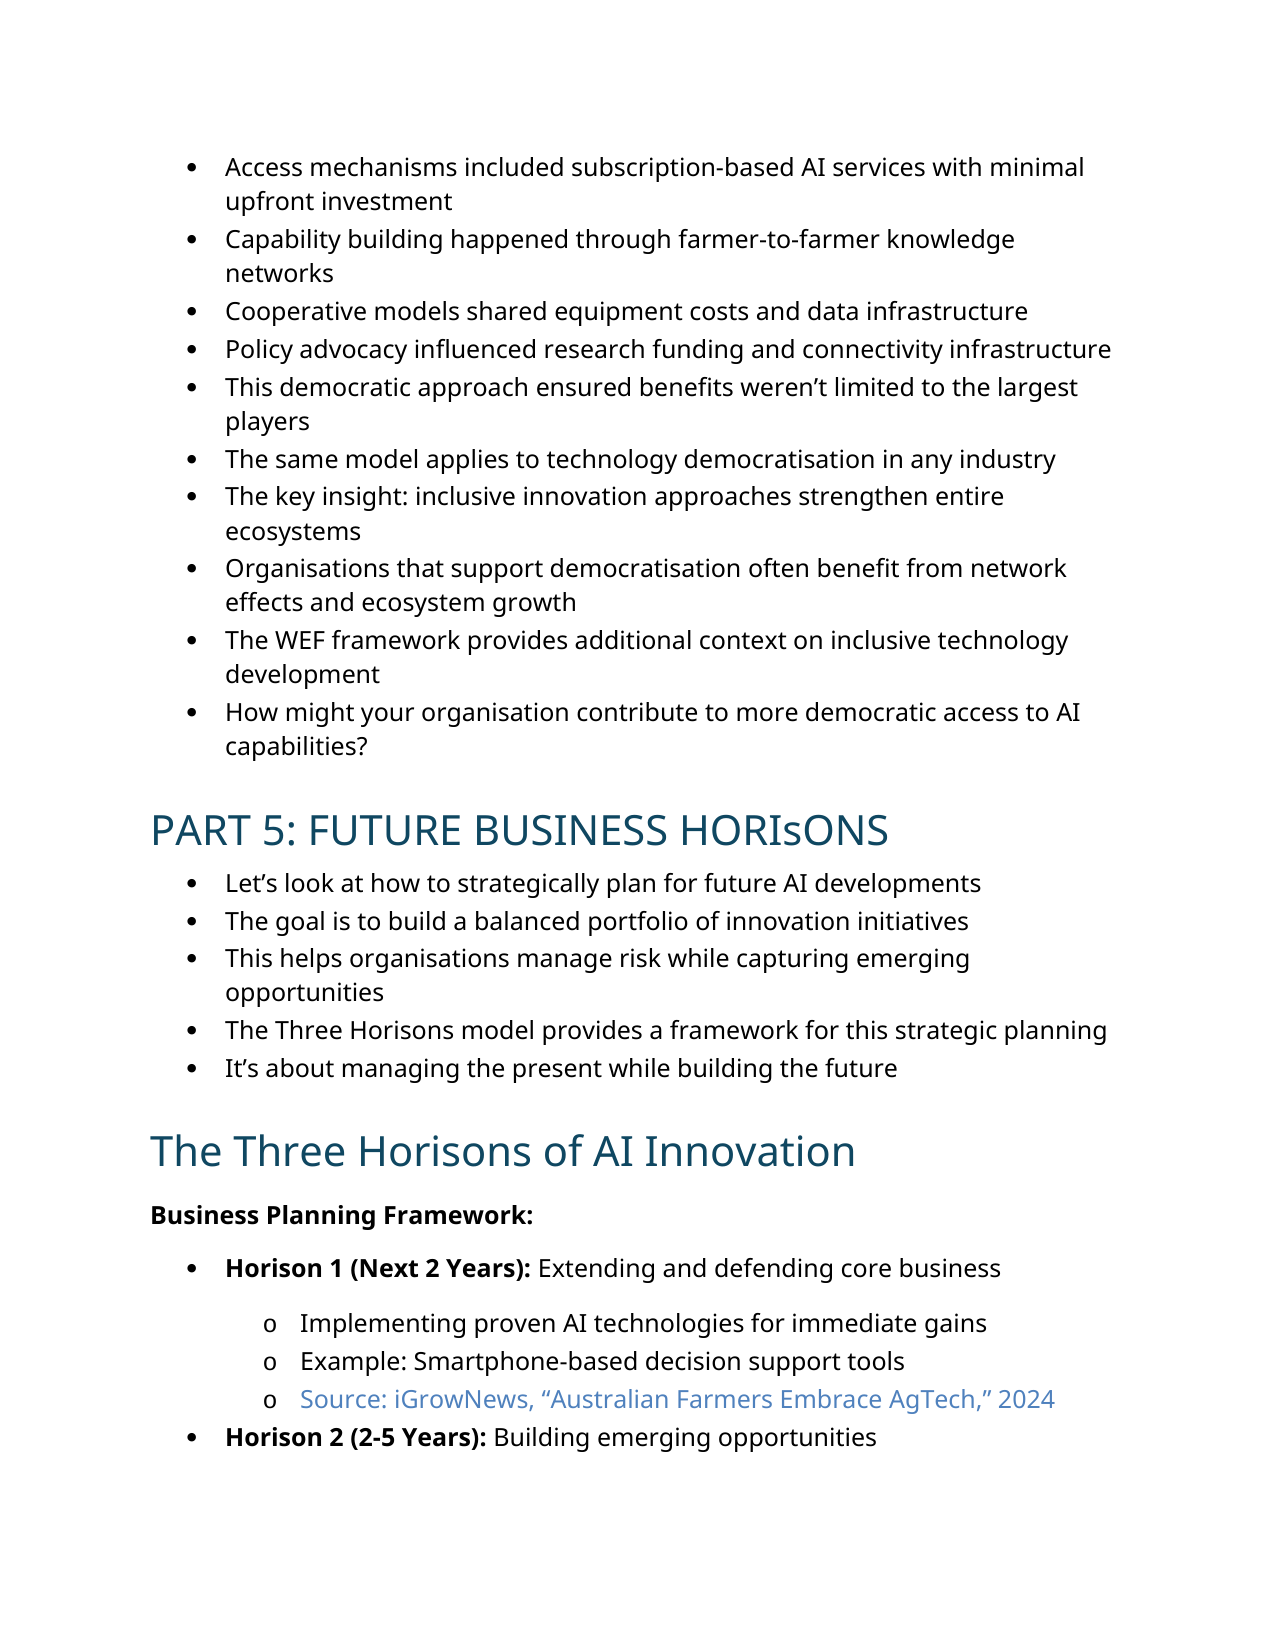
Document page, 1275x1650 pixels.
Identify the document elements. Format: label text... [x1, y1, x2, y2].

subtitle The Three Horisons of AI Innovation [150, 1122, 1125, 1179]
list Implementing proven AI technologies for immediate gains [262, 1306, 1125, 1340]
list Capability building happened through farmer-to-farmer knowledge networks [187, 222, 1125, 290]
list Example: Smartphone-based decision support tools [262, 1343, 1125, 1378]
list Horison 1 (Next 2 Years): Extending and defending core business [187, 1251, 1125, 1285]
list The WEF framework provides additional context on inclusive technology development [187, 623, 1125, 691]
list Horison 2 (2-5 Years): Building emerging opportunities [187, 1419, 1125, 1454]
list Cooperative models shared equipment costs and data infrastructure [187, 294, 1125, 328]
list Let’s look at how to strategically plan for future AI developments [187, 865, 1125, 899]
list The key insight: inclusive innovation approaches strengthen entire ecosystems [187, 479, 1125, 547]
list Access mechanisms included subscription-based AI services with minimal upfront investment [187, 150, 1125, 218]
list Source: iGrowNews, “Australian Farmers Embrace AgTech,” 2024 [262, 1382, 1125, 1416]
subtitle PART 5: FUTURE BUSINESS HORIsONS [150, 800, 1125, 857]
list It’s about managing the present while building the future [187, 1051, 1125, 1085]
list How might your organisation contribute to more democratic access to AI capabilities? [187, 695, 1125, 763]
list The Three Horisons model provides a framework for this strategic planning [187, 1013, 1125, 1047]
list Organisations that support democratisation often benefit from network effects and ecosystem growth [187, 551, 1125, 619]
text Business Planning Framework: [150, 1198, 1125, 1232]
list This helps organisations manage risk while capturing emerging opportunities [187, 941, 1125, 1009]
list This democratic approach ensured benefits weren’t limited to the largest players [187, 369, 1125, 437]
list Policy advocacy influenced research funding and connectivity infrastructure [187, 332, 1125, 366]
list The goal is to build a balanced portfolio of innovation initiatives [187, 903, 1125, 937]
list The same model applies to technology democratisation in any industry [187, 441, 1125, 475]
